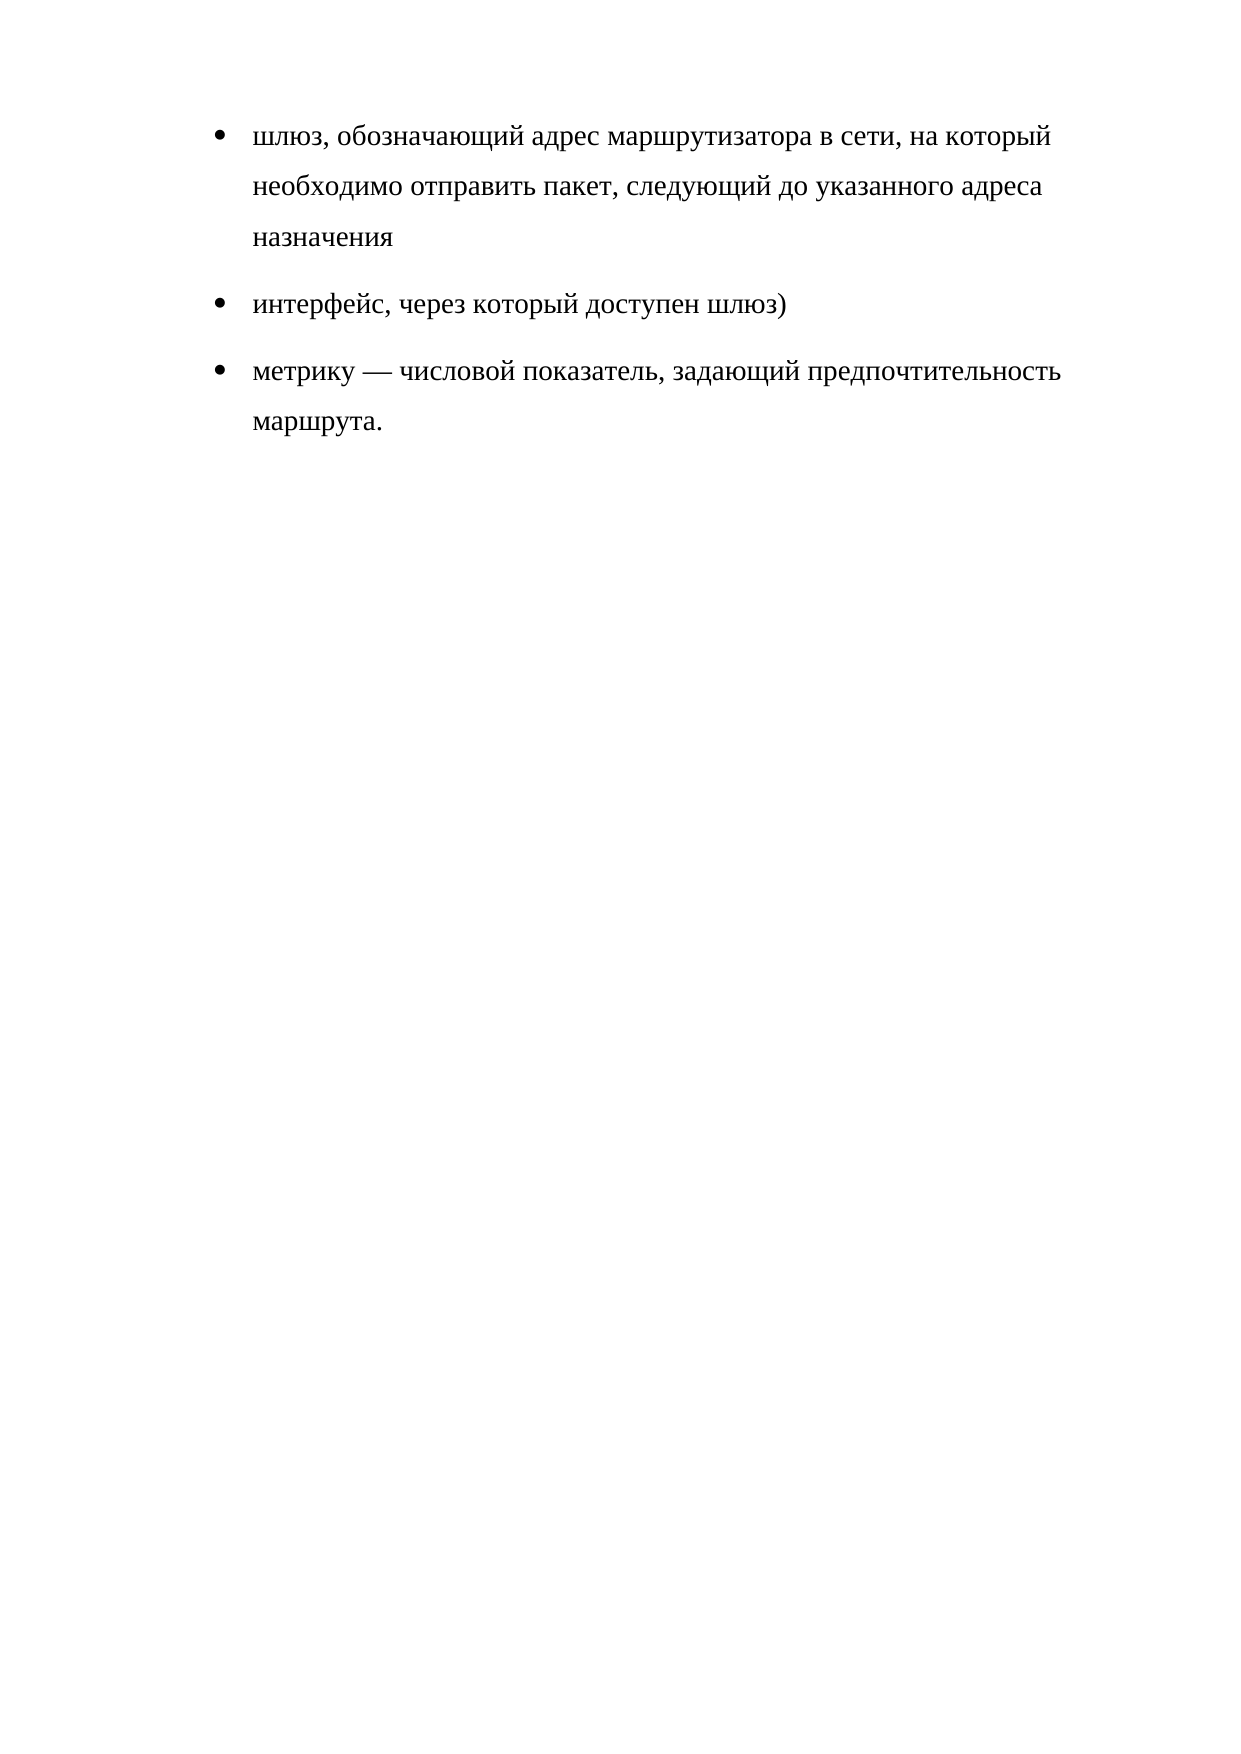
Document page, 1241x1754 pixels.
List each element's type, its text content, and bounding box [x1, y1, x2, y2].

list метрику — числовой показатель, задающий предпочтительность маршрута. [215, 353, 1152, 437]
list шлюз, обозначающий адрес маршрутизатора в сети, на который необходимо отправить пакет, следующий до указанного адреса назначения [215, 118, 1152, 252]
list интерфейс, через который доступен шлюз) [215, 286, 1152, 319]
